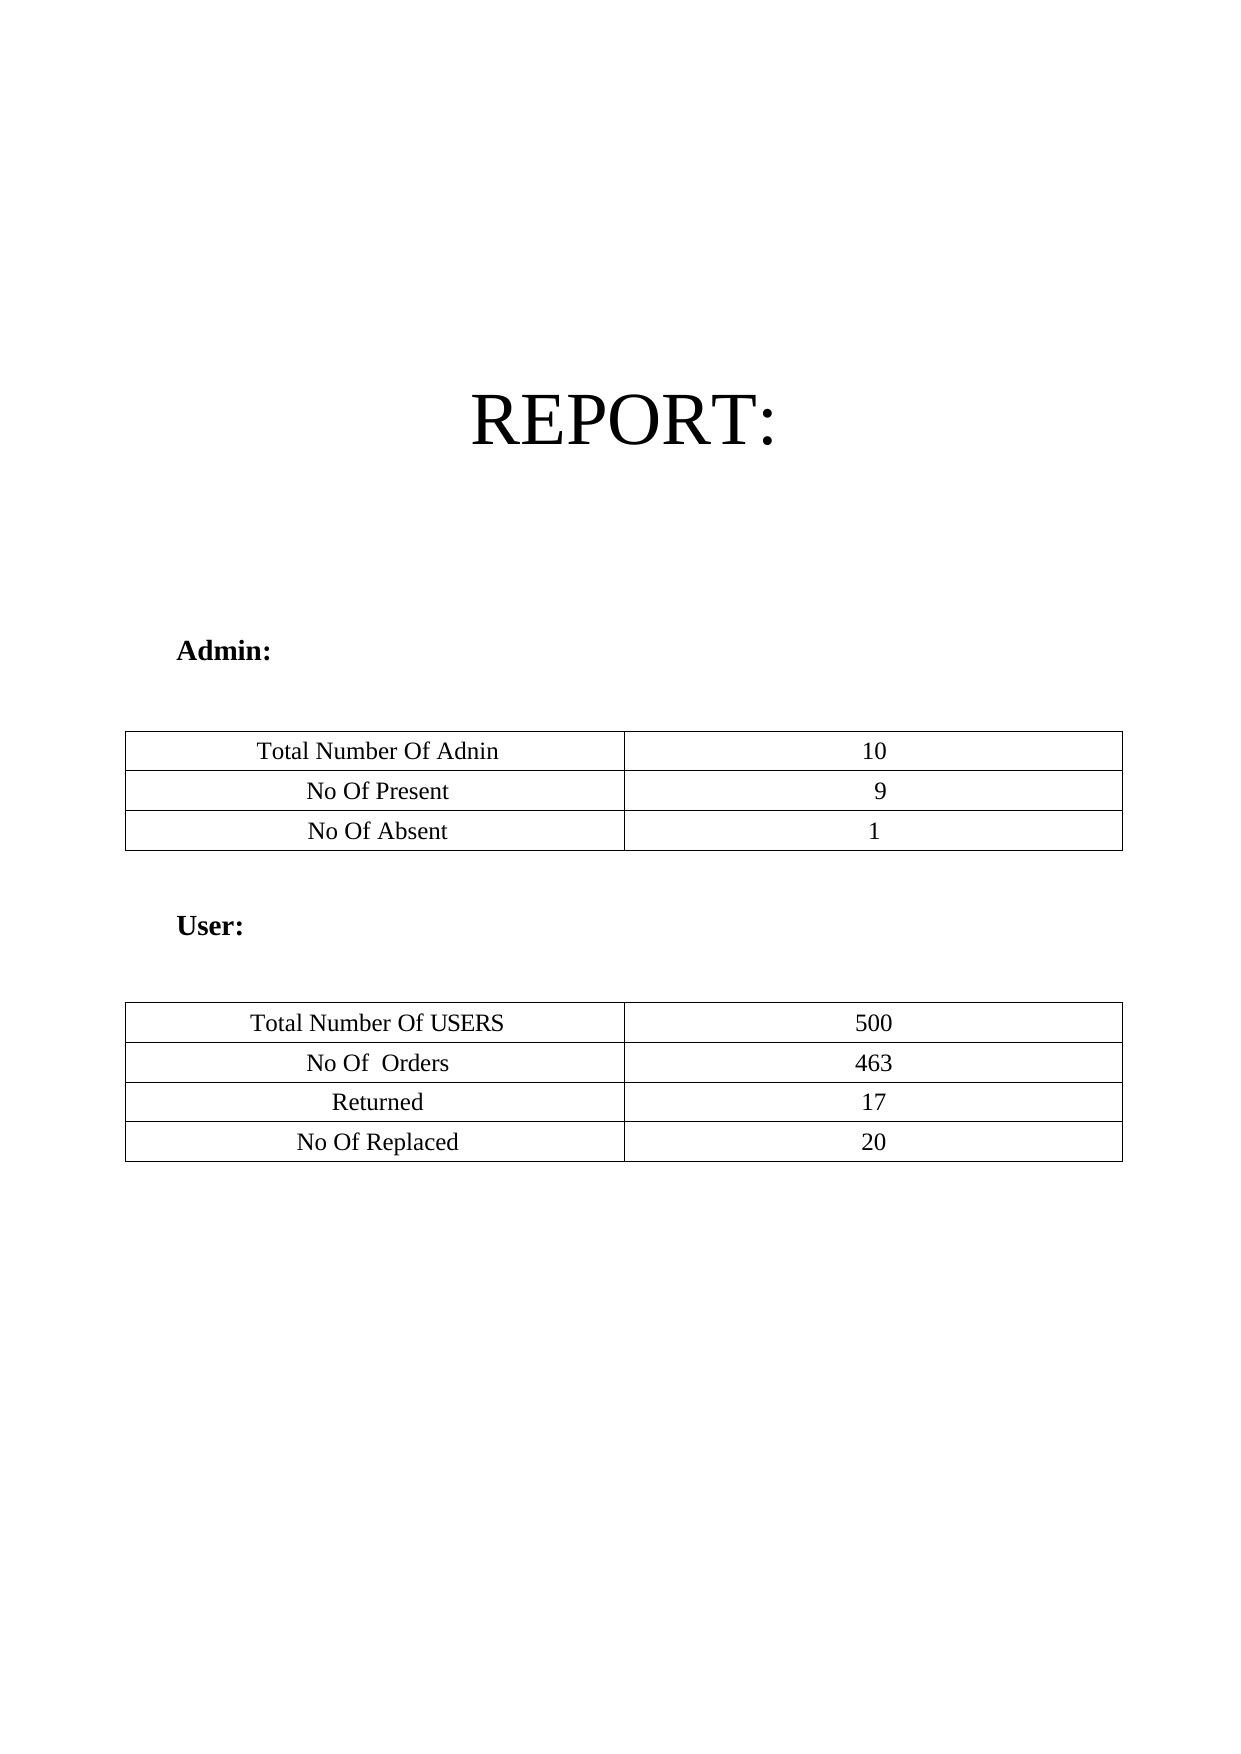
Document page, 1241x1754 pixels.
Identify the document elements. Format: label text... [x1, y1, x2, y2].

text REPORT: [73, 374, 1176, 460]
table_cell 17 [625, 1083, 1122, 1121]
subtitle User: [73, 908, 1176, 941]
table_cell 1 [625, 811, 1122, 850]
table_cell No Of Present [126, 771, 624, 810]
subtitle Admin: [73, 633, 1176, 666]
table_cell 9 [625, 771, 1122, 810]
table_cell 463 [625, 1043, 1122, 1081]
table_cell Returned [126, 1083, 624, 1121]
table_header 500 [625, 1003, 1122, 1042]
table_cell No Of Replaced [126, 1122, 624, 1161]
table_header 10 [625, 732, 1122, 770]
table_cell No Of Orders [126, 1043, 624, 1081]
table_cell 20 [625, 1122, 1122, 1161]
table_header Total Number Of USERS [126, 1003, 624, 1042]
table_cell No Of Absent [126, 811, 624, 850]
table_header Total Number Of Adnin [126, 732, 624, 770]
